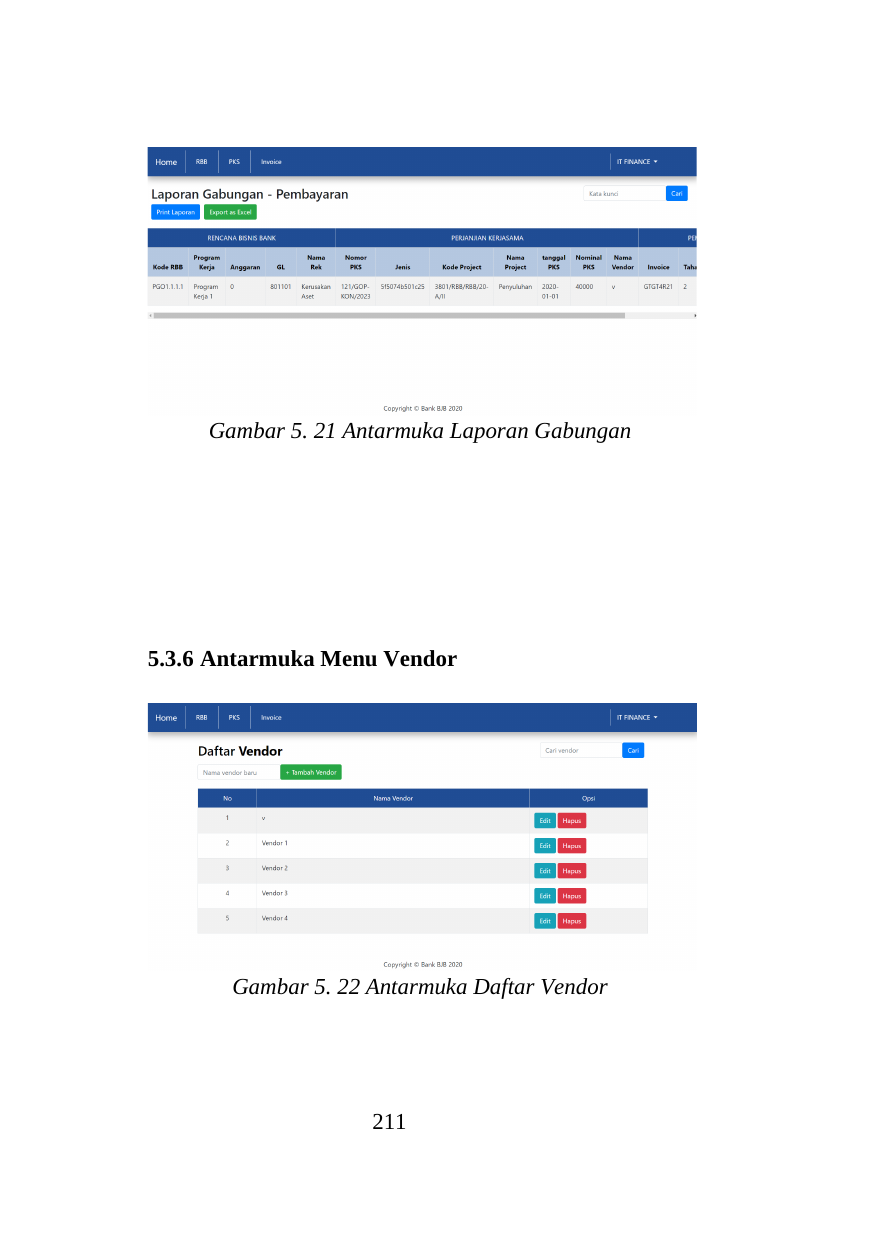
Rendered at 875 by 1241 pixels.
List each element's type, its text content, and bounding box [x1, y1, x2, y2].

picture [147, 703, 697, 971]
picture [147, 147, 697, 416]
text Gambar 5. 22 Antarmuka Daftar Vendor [148, 973, 694, 999]
subtitle 5.3.6 Antarmuka Menu Vendor [148, 645, 697, 672]
text Gambar 5. 21 Antarmuka Laporan Gabungan [148, 417, 694, 443]
